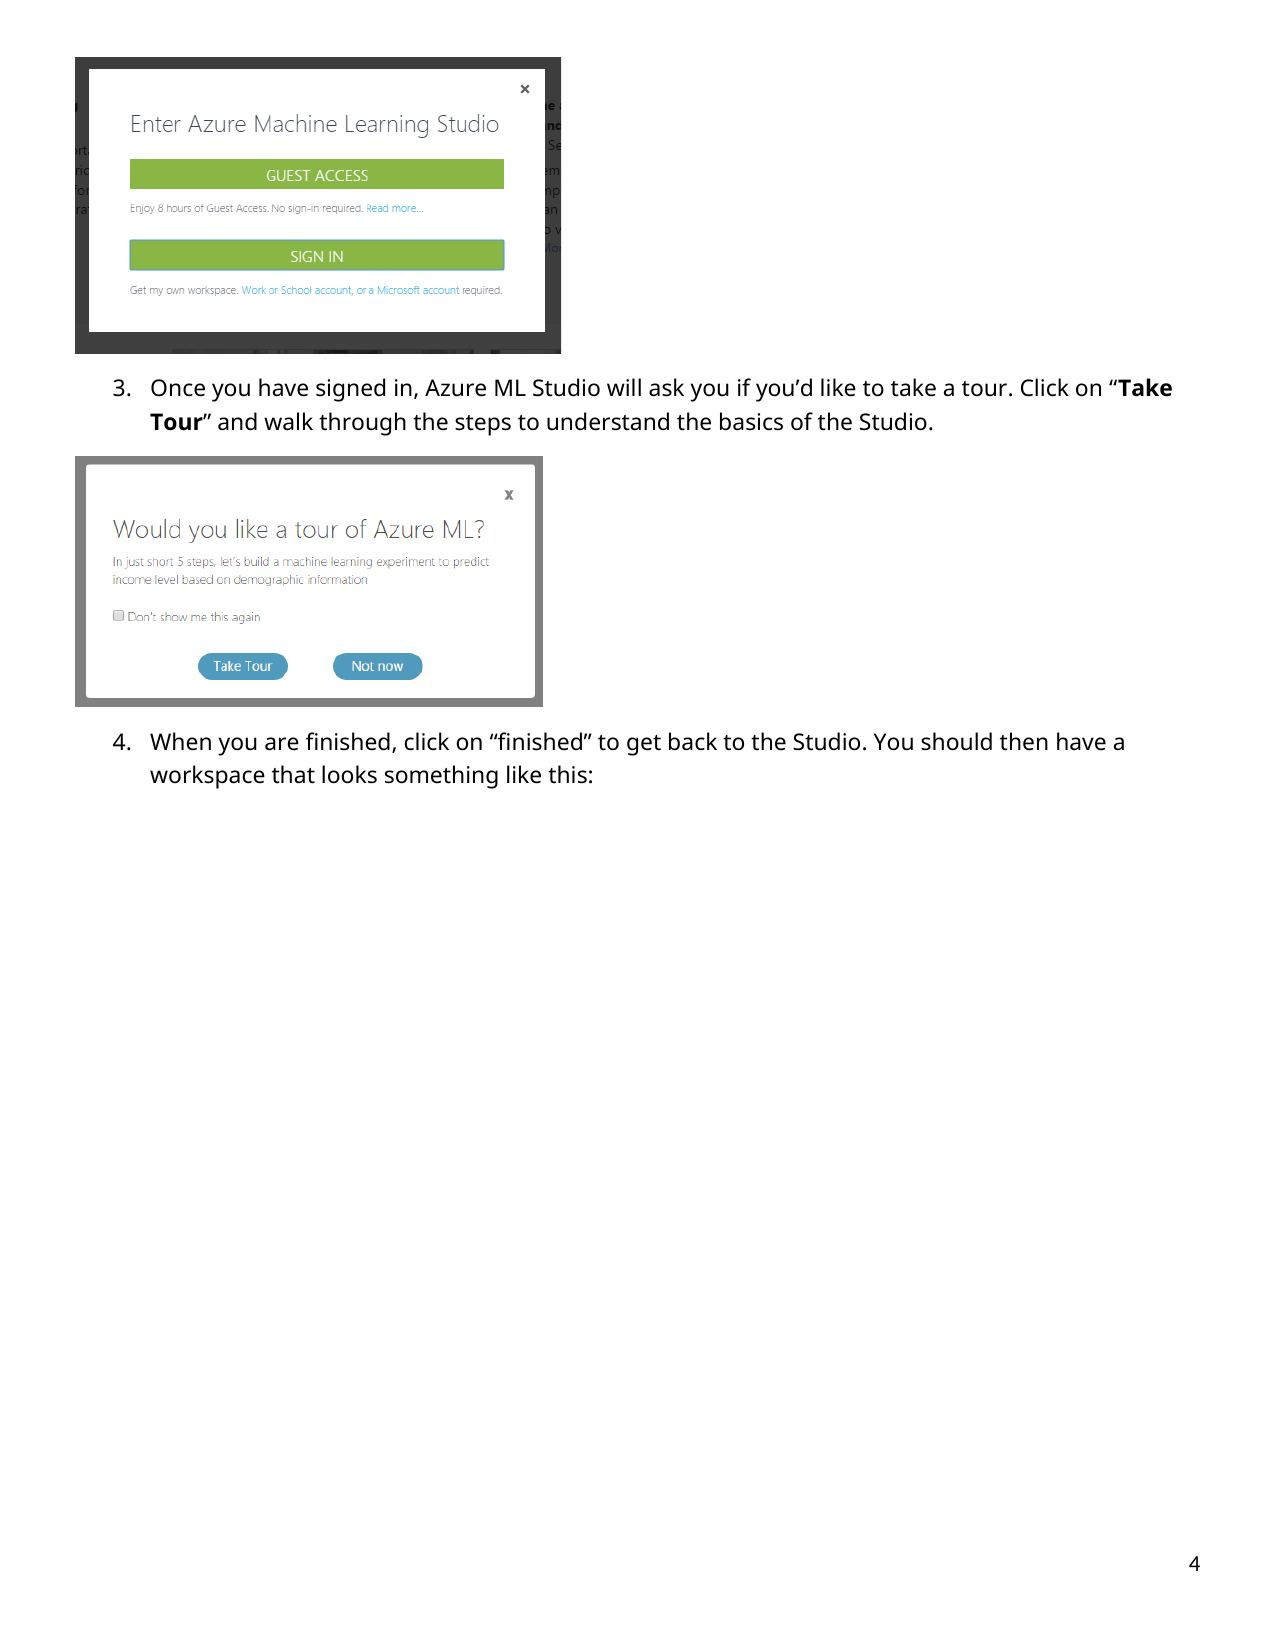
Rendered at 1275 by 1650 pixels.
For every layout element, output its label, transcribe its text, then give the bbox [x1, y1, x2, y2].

picture [75, 57, 562, 354]
list When you are finished, click on “finished” to get back to the Studio. You should then have a workspace that looks something like this: [112, 726, 1200, 791]
picture [75, 456, 543, 707]
list Once you have signed in, Azure ML Studio will ask you if you’d like to take a tour. Click on “Take Tour” and walk through the steps to understand the basics of the Studio. [112, 372, 1200, 437]
